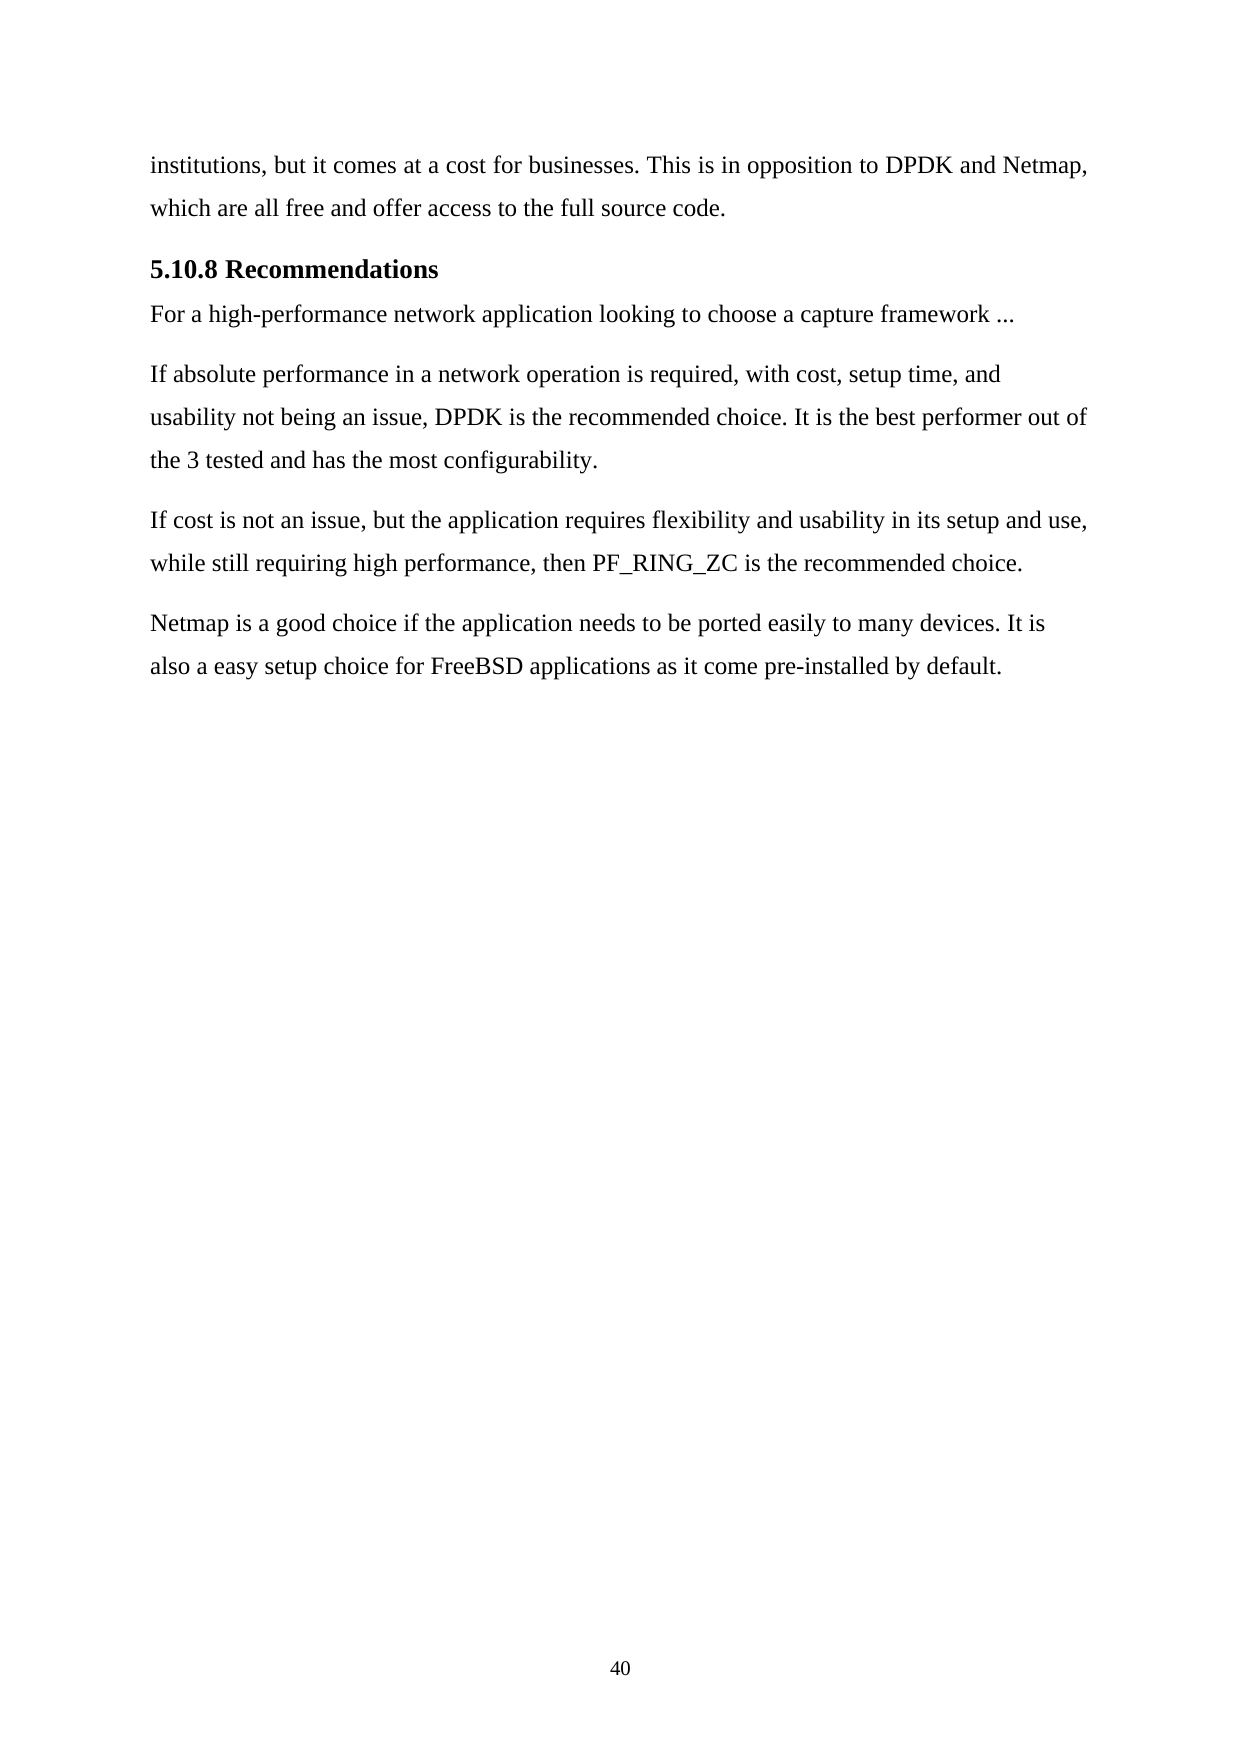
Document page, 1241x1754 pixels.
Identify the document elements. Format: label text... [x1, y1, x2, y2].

subtitle Recommendations [150, 253, 1090, 284]
text Netmap is a good choice if the application needs to be ported easily to many devices. It is also a easy setup choice for FreeBSD applications as it come pre-installed by default. [150, 608, 1090, 680]
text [150, 150, 1090, 222]
text If cost is not an issue, but the application requires flexibility and usability in its setup and use, while still requiring high performance, then PF_RING_ZC is the recommended choice. [150, 505, 1090, 577]
text For a high-performance network application looking to choose a capture framework ... [150, 299, 1090, 328]
text If absolute performance in a network operation is required, with cost, setup time, and usability not being an issue, DPDK is the recommended choice. It is the best performer out of the 3 tested and has the most configurability. [150, 359, 1090, 474]
